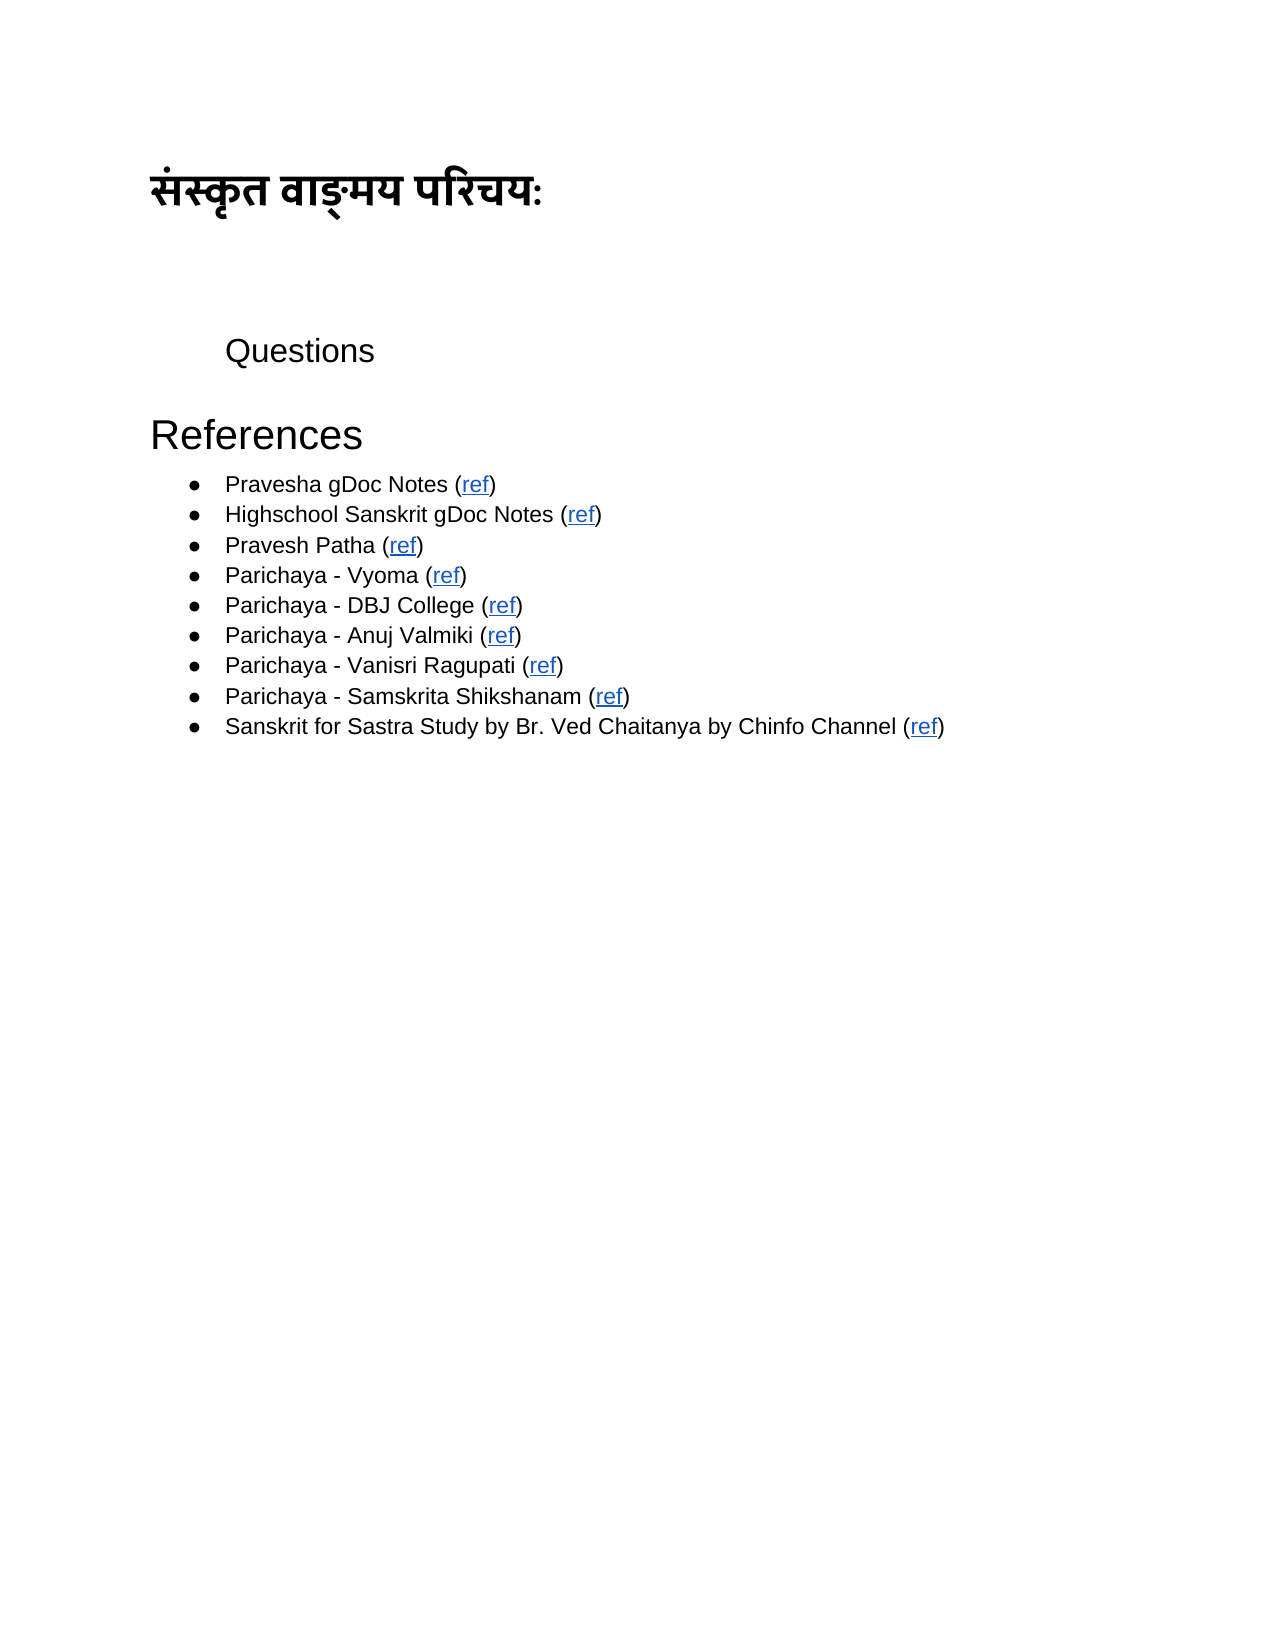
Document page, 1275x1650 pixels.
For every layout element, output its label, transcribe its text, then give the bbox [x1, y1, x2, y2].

list Parichaya - DBJ College (ref) [187, 592, 1125, 618]
list Parichaya - Anuj Valmiki (ref) [187, 622, 1125, 648]
subtitle संस्कृत वाङ्मय परिचय: [150, 150, 1125, 225]
subtitle Questions [225, 331, 1125, 369]
list Sanskrit for Sastra Study by Br. Ved Chaitanya by Chinfo Channel (ref) [187, 713, 1125, 739]
list Parichaya - Vanisri Ragupati (ref) [187, 652, 1125, 679]
list Highschool Sanskrit gDoc Notes (ref) [187, 501, 1125, 528]
list Pravesha gDoc Notes (ref) [187, 471, 1125, 497]
list Pravesh Patha (ref) [187, 532, 1125, 558]
subtitle References [150, 411, 1125, 459]
list Parichaya - Vyoma (ref) [187, 562, 1125, 588]
list Parichaya - Samskrita Shikshanam (ref) [187, 683, 1125, 709]
